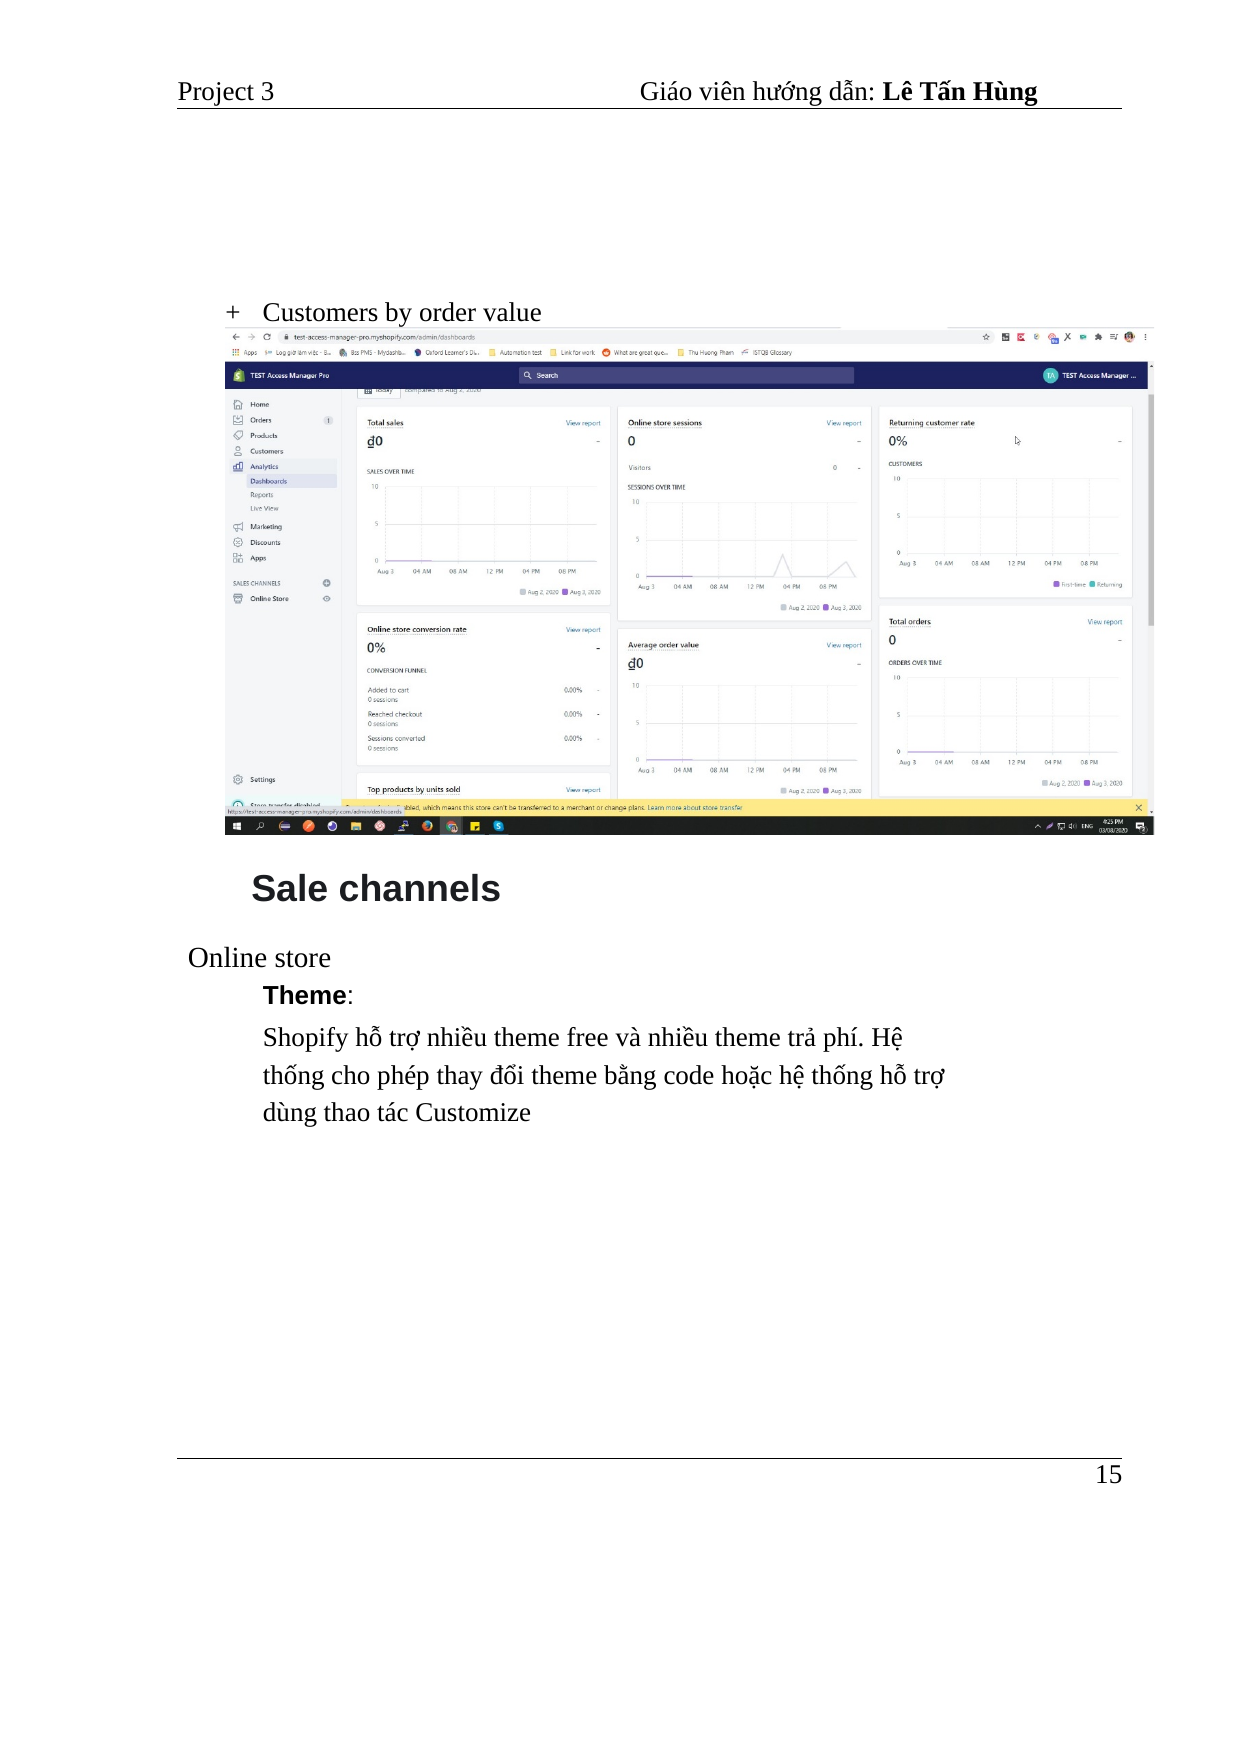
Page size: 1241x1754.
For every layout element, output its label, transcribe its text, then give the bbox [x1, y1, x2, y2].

picture [225, 327, 1155, 835]
subtitle Sale channels [251, 866, 1122, 909]
list Theme: [263, 980, 956, 1009]
text Online store [188, 940, 1122, 974]
text + Customers by order value [225, 296, 1122, 327]
list Shopify hỗ trợ nhiều theme free và nhiều theme trả phí. Hệ thống cho phép thay đổi theme bằng code hoặc hệ thống hỗ trợ dùng thao tác Customize [263, 1022, 956, 1127]
